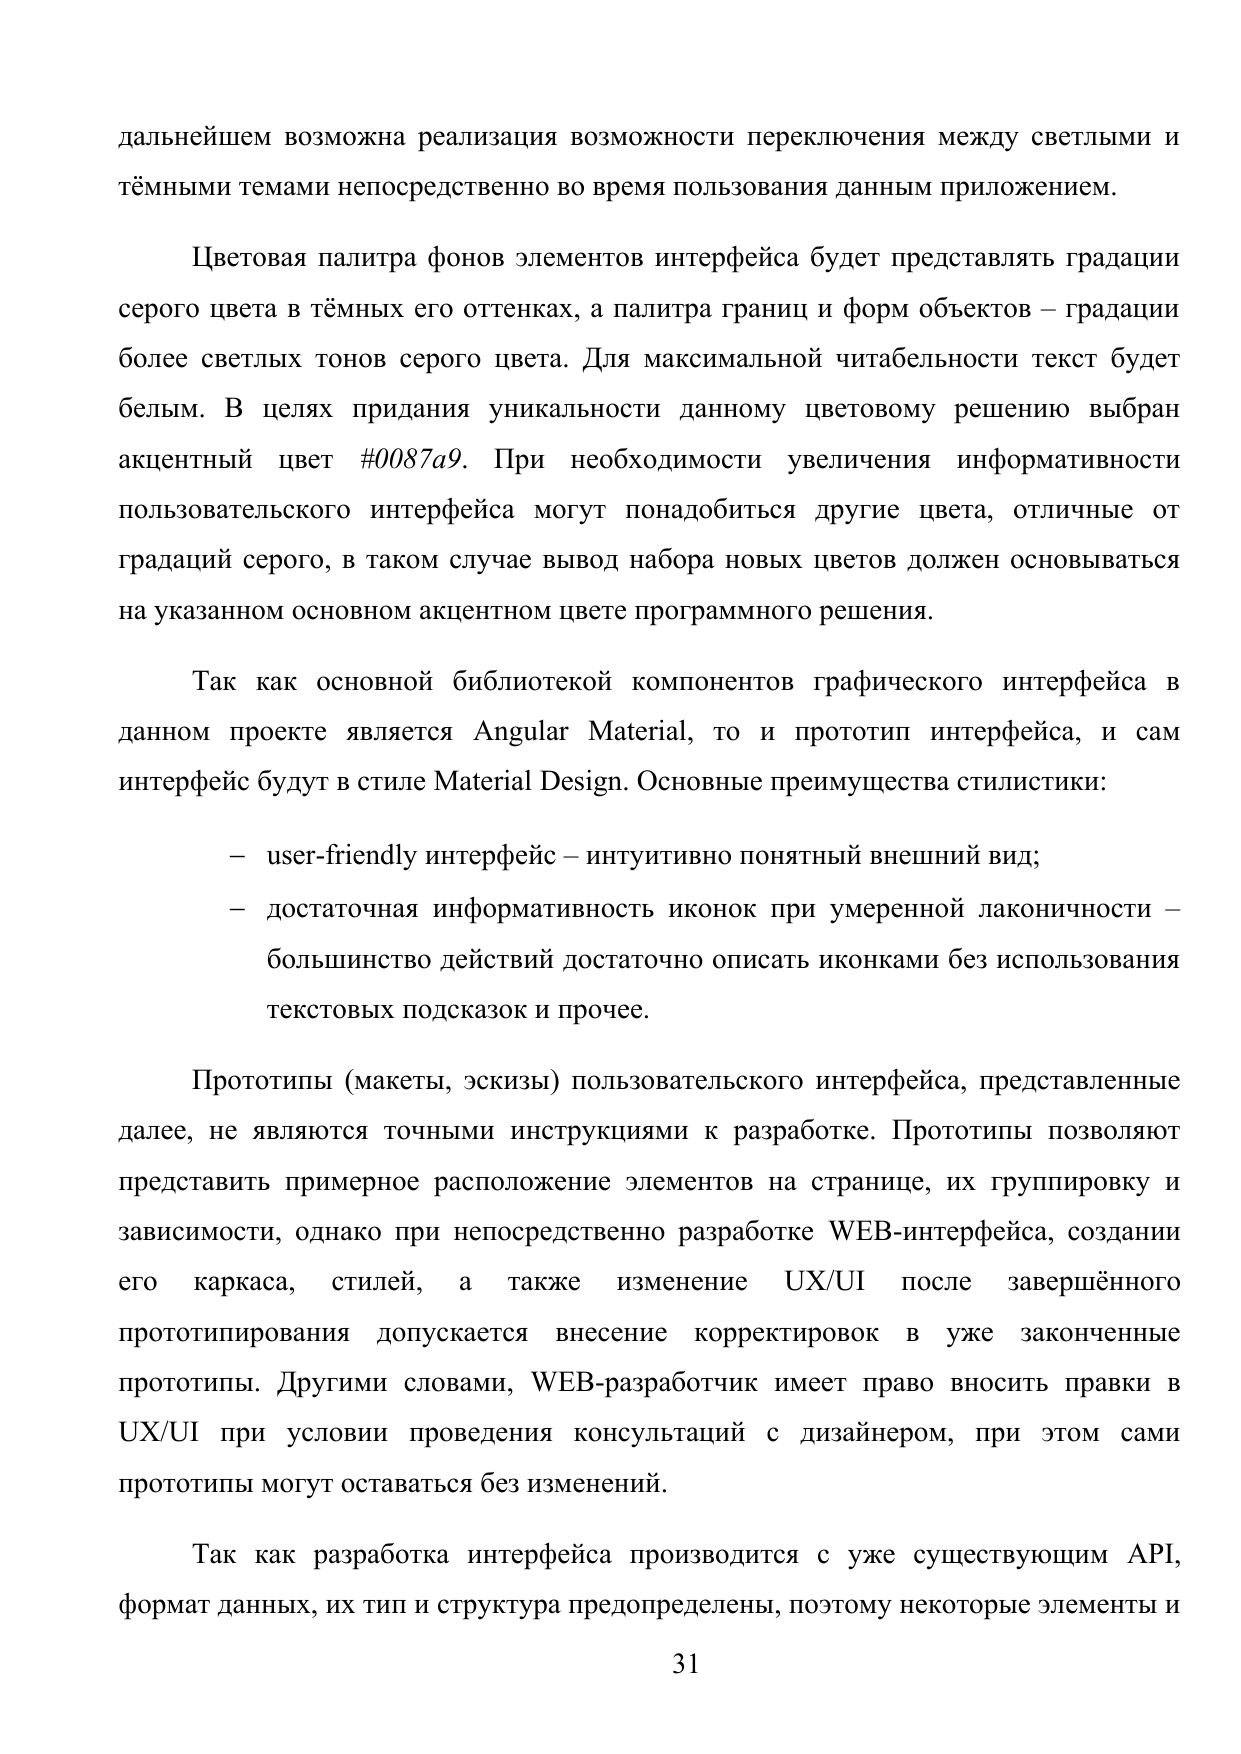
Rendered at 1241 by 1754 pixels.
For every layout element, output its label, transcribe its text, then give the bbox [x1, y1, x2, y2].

text Так как основной библиотекой компонентов графического интерфейса в данном проекте является Angular Material, то и прототип интерфейса, и сам интерфейс будут в стиле Material Design. Основные преимущества стилистики: [118, 663, 1181, 797]
text Цветовая палитра фонов элементов интерфейса будет представлять градации серого цвета в тёмных его оттенках, а палитра границ и форм объектов – градации более светлых тонов серого цвета. Для максимальной читабельности текст будет белым. В целях придания уникальности данному цветовому решению выбран акцентный цвет #0087a9. При необходимости увеличения информативности пользовательского интерфейса могут понадобиться другие цвета, отличные от градаций серого, в таком случае вывод набора новых цветов должен основываться на указанном основном акцентном цвете программного решения. [118, 239, 1181, 625]
list user-friendly интерфейс – интуитивно понятный внешний вид; [229, 835, 1181, 870]
list достаточная информативность иконок при умеренной лаконичности – большинство действий достаточно описать иконками без использования текстовых подсказок и прочее. [229, 888, 1181, 1024]
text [118, 118, 1181, 202]
text Прототипы (макеты, эскизы) пользовательского интерфейса, представленные далее, не являются точными инструкциями к разработке. Прототипы позволяют представить примерное расположение элементов на странице, их группировку и зависимости, однако при непосредственно разработке WEB-интерфейса, создании его каркаса, стилей, а также изменение UX/UI после завершённого прототипирования допускается внесение корректировок в уже законченные прототипы. Другими словами, WEB-разработчик имеет право вносить правки в UX/UI при условии проведения консультаций с дизайнером, при этом сами прототипы могут оставаться без изменений. [118, 1062, 1181, 1498]
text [118, 1536, 1181, 1620]
